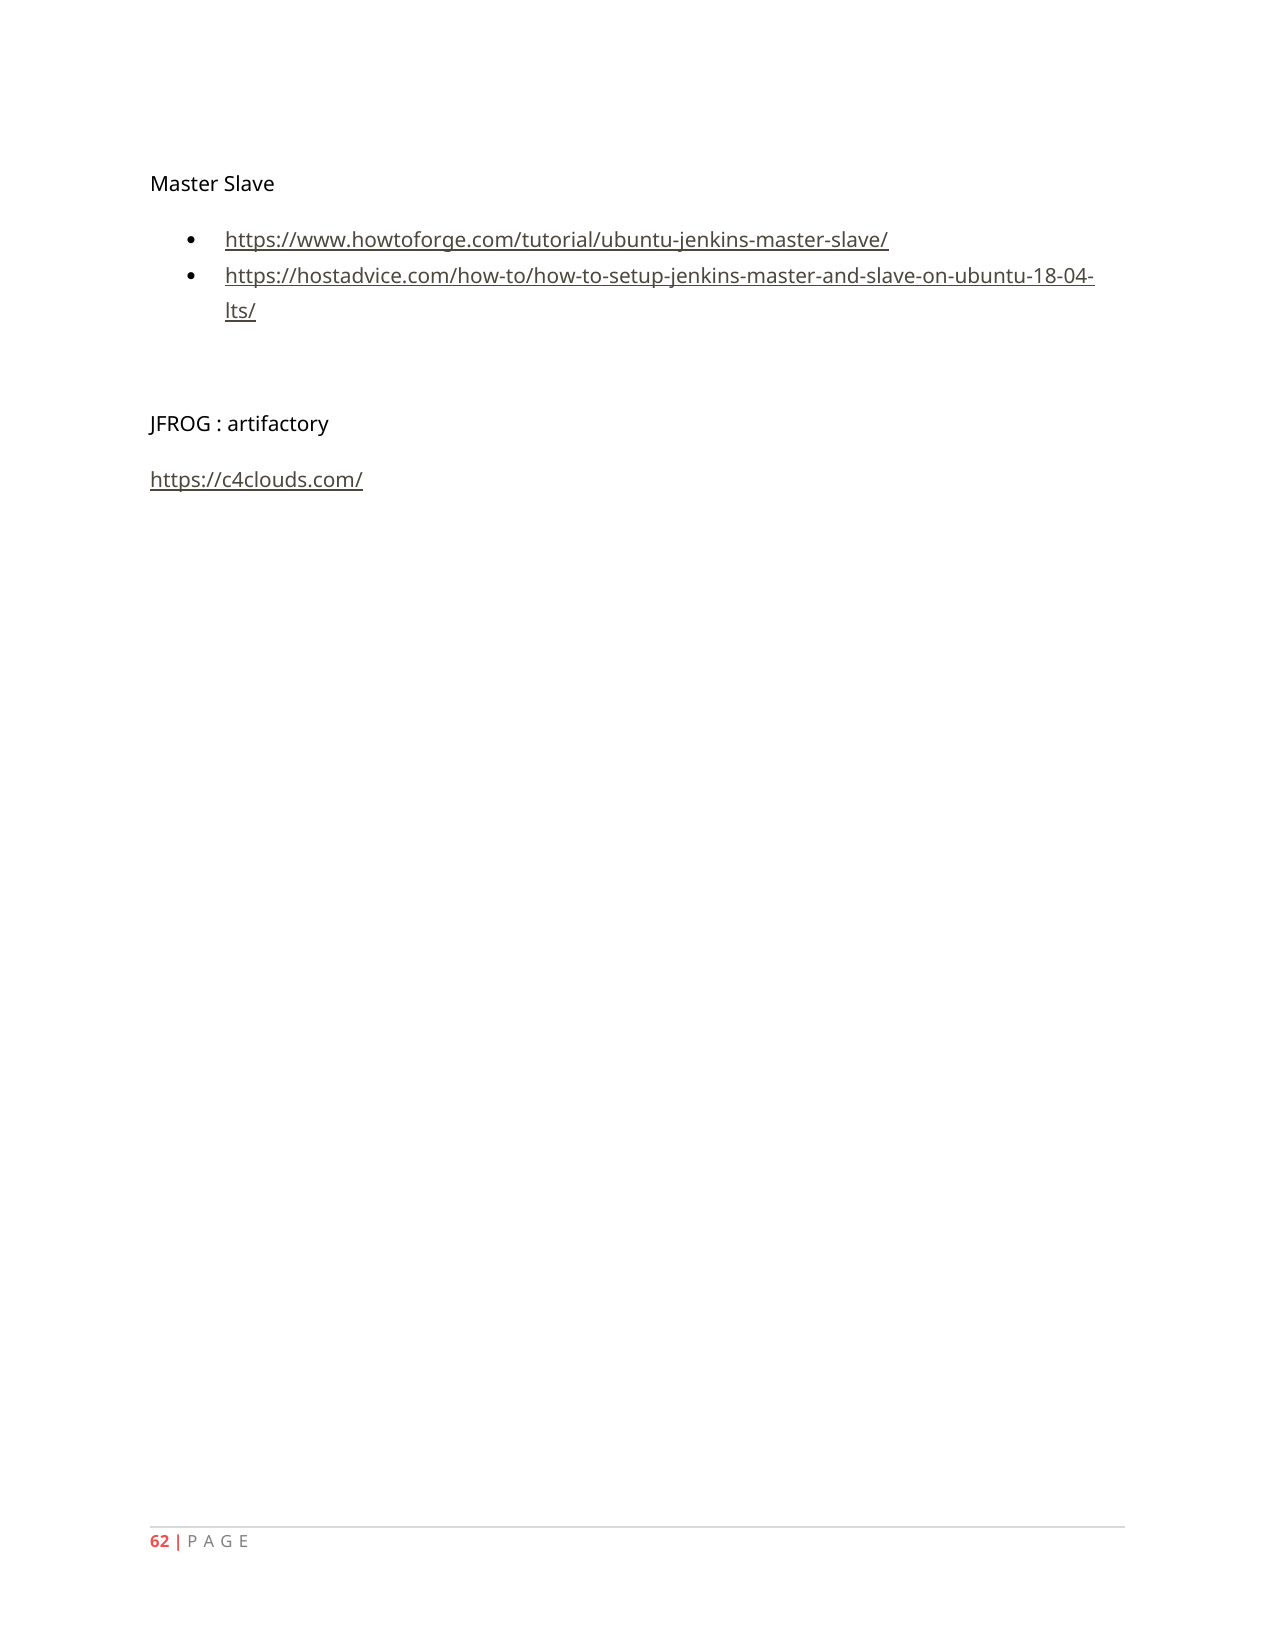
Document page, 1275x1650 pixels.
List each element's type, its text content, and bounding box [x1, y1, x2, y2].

text https://c4clouds.com/ [150, 465, 1125, 494]
text Master Slave [150, 169, 1125, 197]
list https://hostadvice.com/how-to/how-to-setup-jenkins-master-and-slave-on-ubuntu-18-04-lts/ [187, 261, 1125, 325]
list https://www.howtoforge.com/tutorial/ubuntu-jenkins-master-slave/ [187, 225, 1125, 254]
text JFROG : artifactory [150, 409, 1125, 437]
